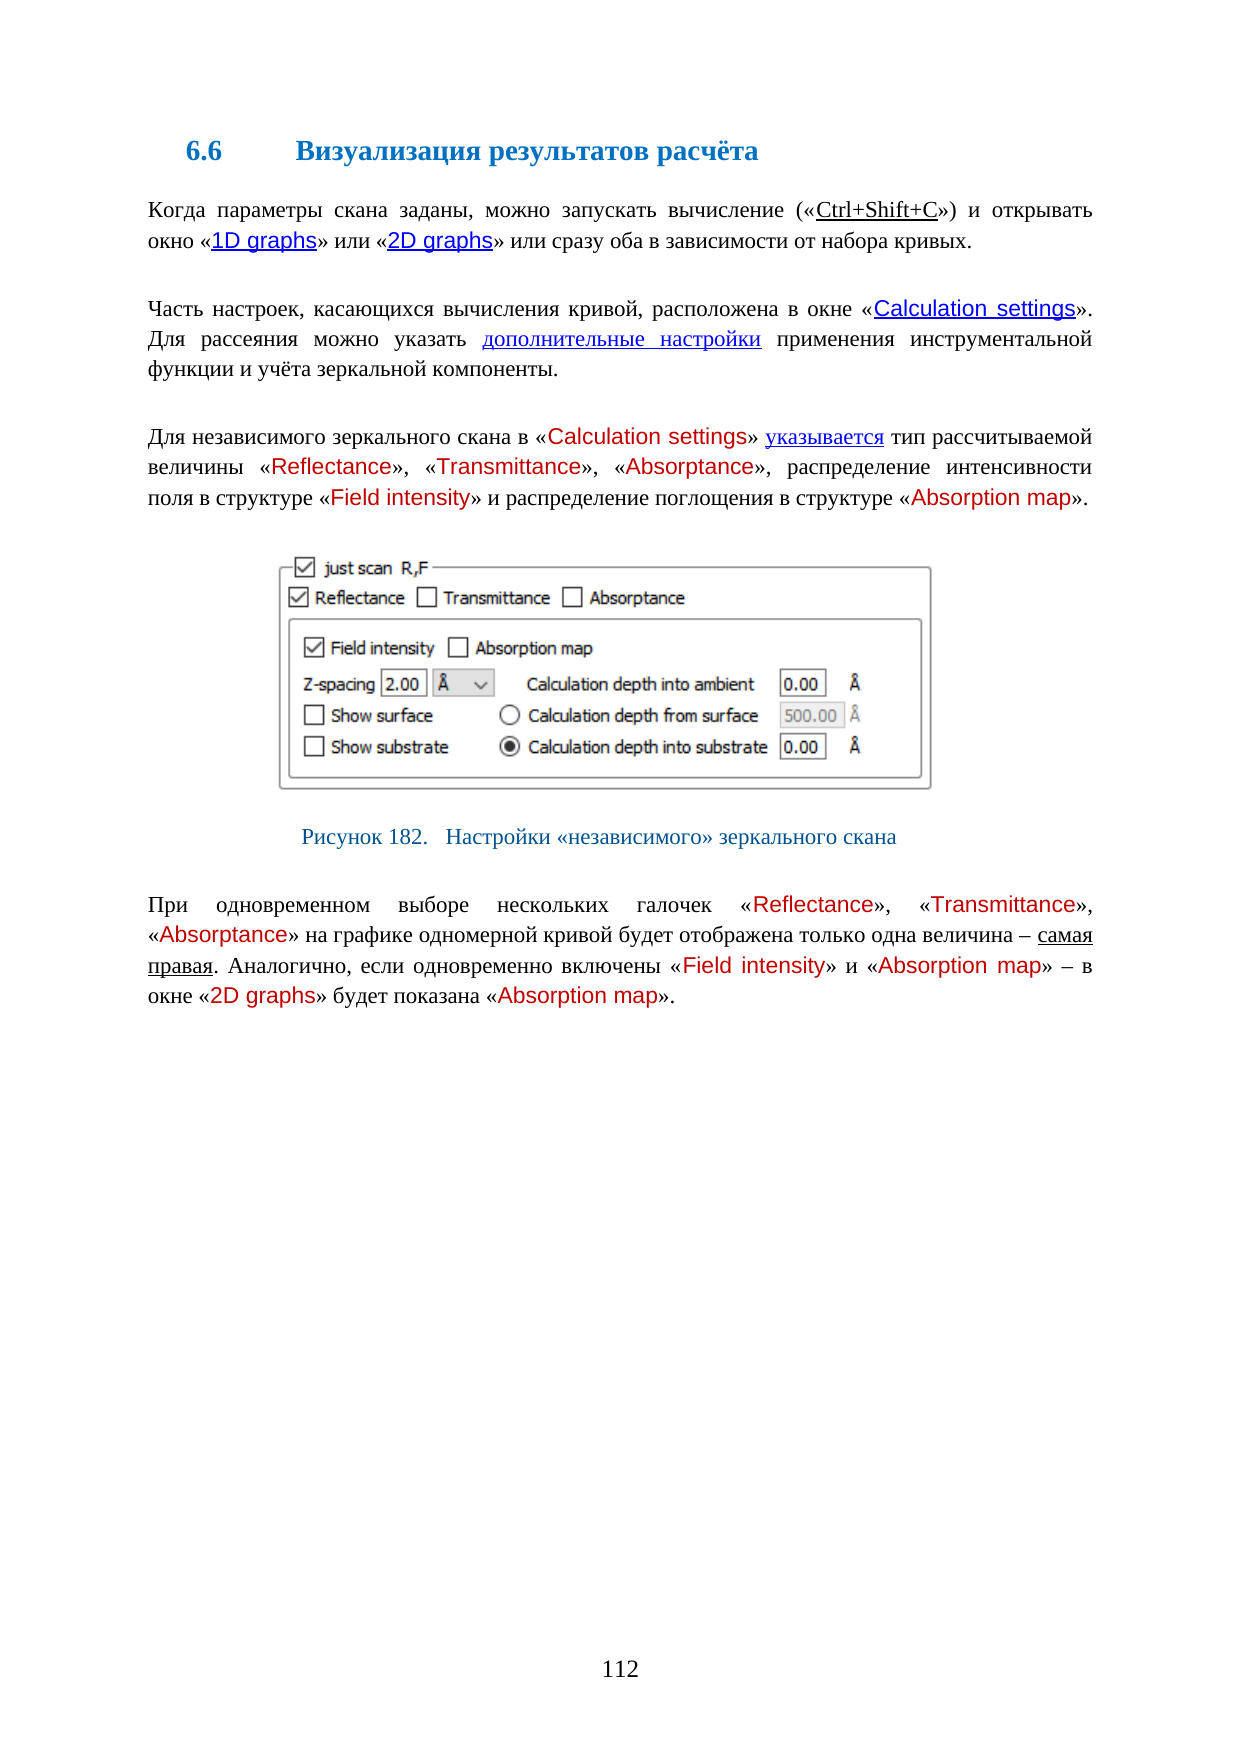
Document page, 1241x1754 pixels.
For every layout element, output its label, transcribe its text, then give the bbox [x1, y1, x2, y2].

subtitle Визуализация результатов расчёта [155, 133, 1093, 166]
text Для независимого зеркального скана в «Calculation settings» указывается тип рассчитываемой величины «Reflectance», «Transmittance», «Absorptance», распределение интенсивности поля в структуре «Field intensity» и распределение поглощения в структуре «Absorption map». [148, 423, 1093, 510]
text Часть настроек, касающихся вычисления кривой, расположена в окне «Calculation settings». Для рассеяния можно указать дополнительные настройки применения инструментальной функции и учёта зеркальной компоненты. [148, 294, 1093, 381]
picture [273, 551, 938, 796]
text Когда параметры скана заданы, можно запускать вычисление («Ctrl+Shift+C») и открывать окно «1D graphs» или «2D graphs» или сразу оба в зависимости от набора кривых. [148, 196, 1093, 253]
text При одновременном выборе нескольких галочек «Reflectance», «Transmittance», «Absorptance» на графике одномерной кривой будет отображена только одна величина – самая правая. Аналогично, если одновременно включены «Field intensity» и «Absorption map» – в окне «2D graphs» будет показана «Absorption map». [148, 891, 1093, 1008]
